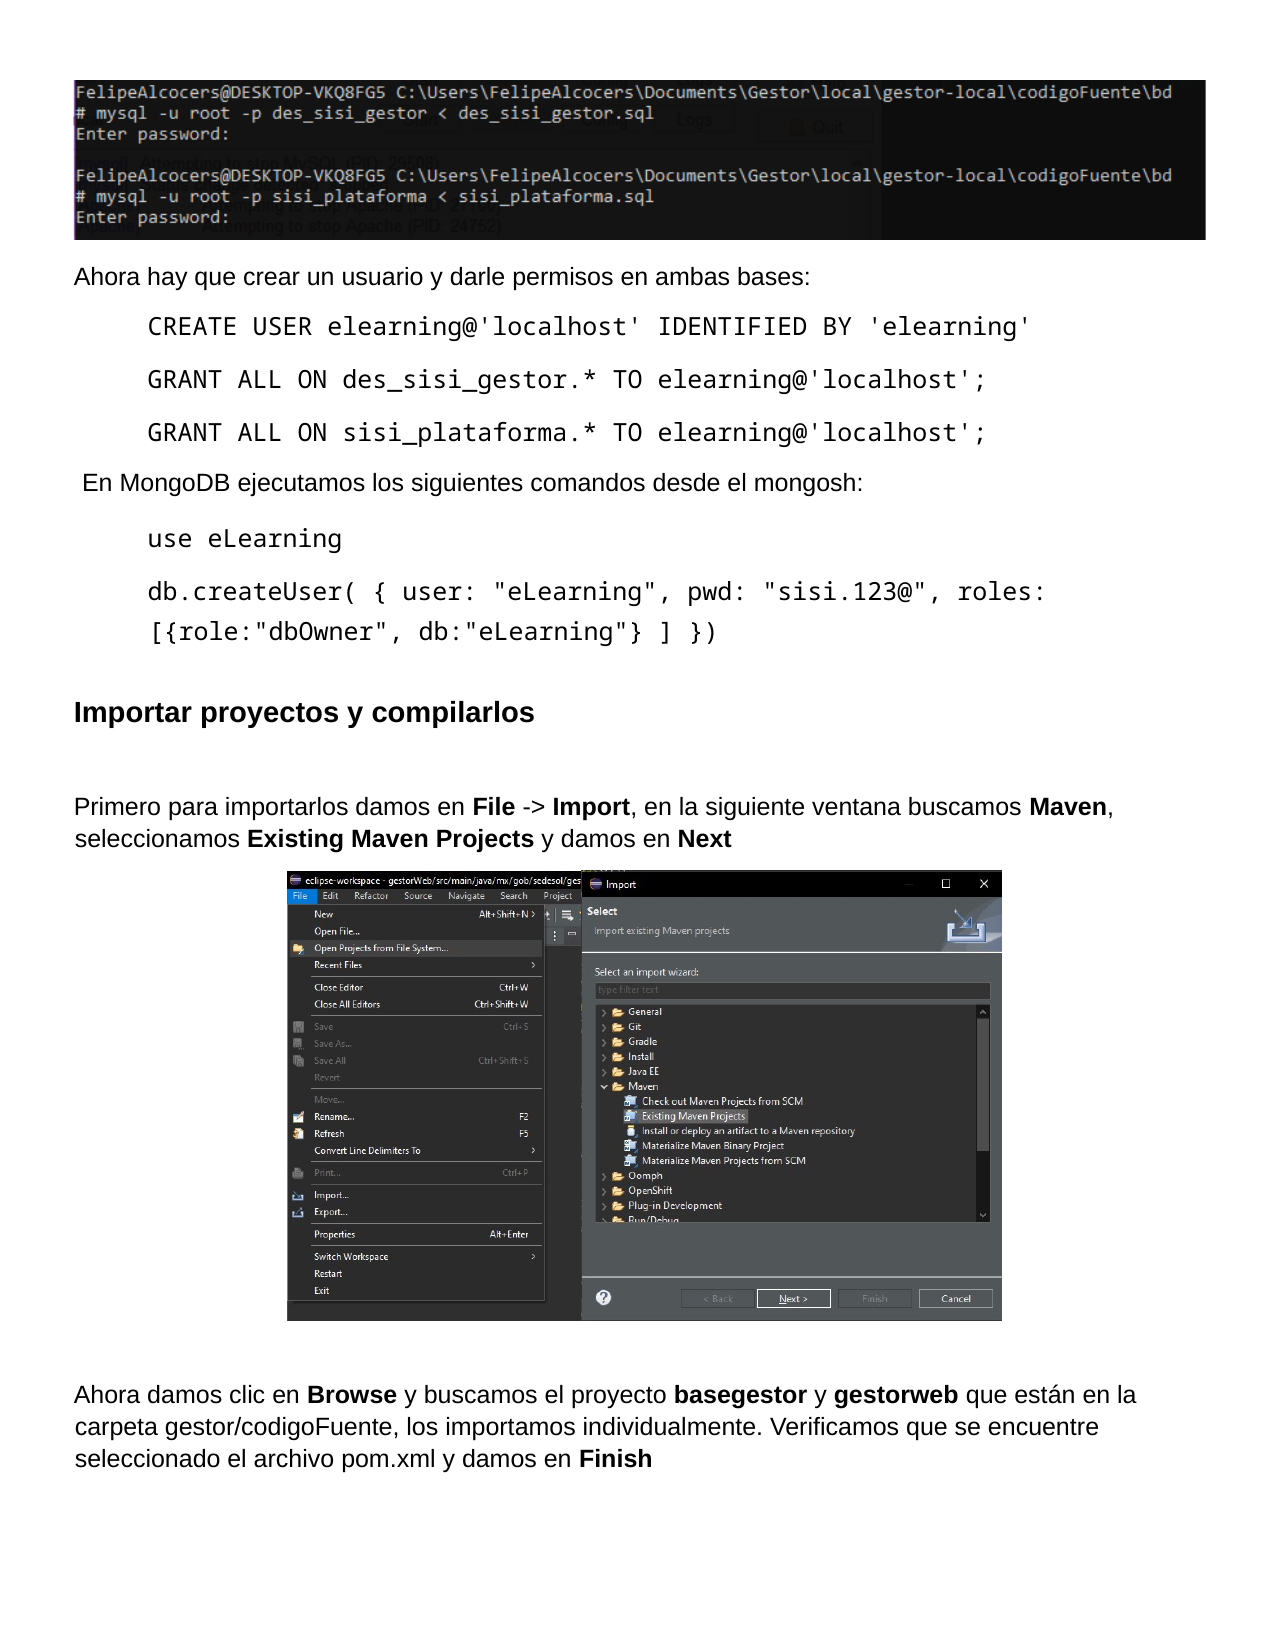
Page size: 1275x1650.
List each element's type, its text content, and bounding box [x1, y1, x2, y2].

text Ahora hay que crear un usuario y darle permisos en ambas bases: [73, 262, 1201, 291]
text Ahora damos clic en Browse y buscamos el proyecto basegestor y gestorweb que están en la carpeta gestor/codigoFuente, los importamos individualmente. Verificamos que se encuentre seleccionado el archivo pom.xml y damos en Finish [73, 1380, 1201, 1473]
text use eLearning [147, 520, 1207, 554]
text db.createUser( { user: "eLearning", pwd: "sisi.123@", roles: [{role:"dbOwner", db:"eLearning"} ] }) [147, 573, 1207, 648]
picture [73, 80, 1206, 240]
text GRANT ALL ON sisi_plataforma.* TO elearning@'localhost'; [147, 415, 1207, 449]
text En MongoDB ejecutamos los siguientes comandos desde el mongosh: [75, 468, 1207, 497]
text Primero para importarlos damos en File -> Import, en la siguiente ventana buscamos Maven, seleccionamos Existing Maven Projects y damos en Next [73, 792, 1201, 853]
subtitle Importar proyectos y compilarlos [73, 695, 1207, 729]
text CREATE USER elearning@'localhost' IDENTIFIED BY 'elearning' [147, 309, 1207, 343]
text GRANT ALL ON des_sisi_gestor.* TO elearning@'localhost'; [147, 362, 1207, 396]
picture [287, 870, 1002, 1321]
